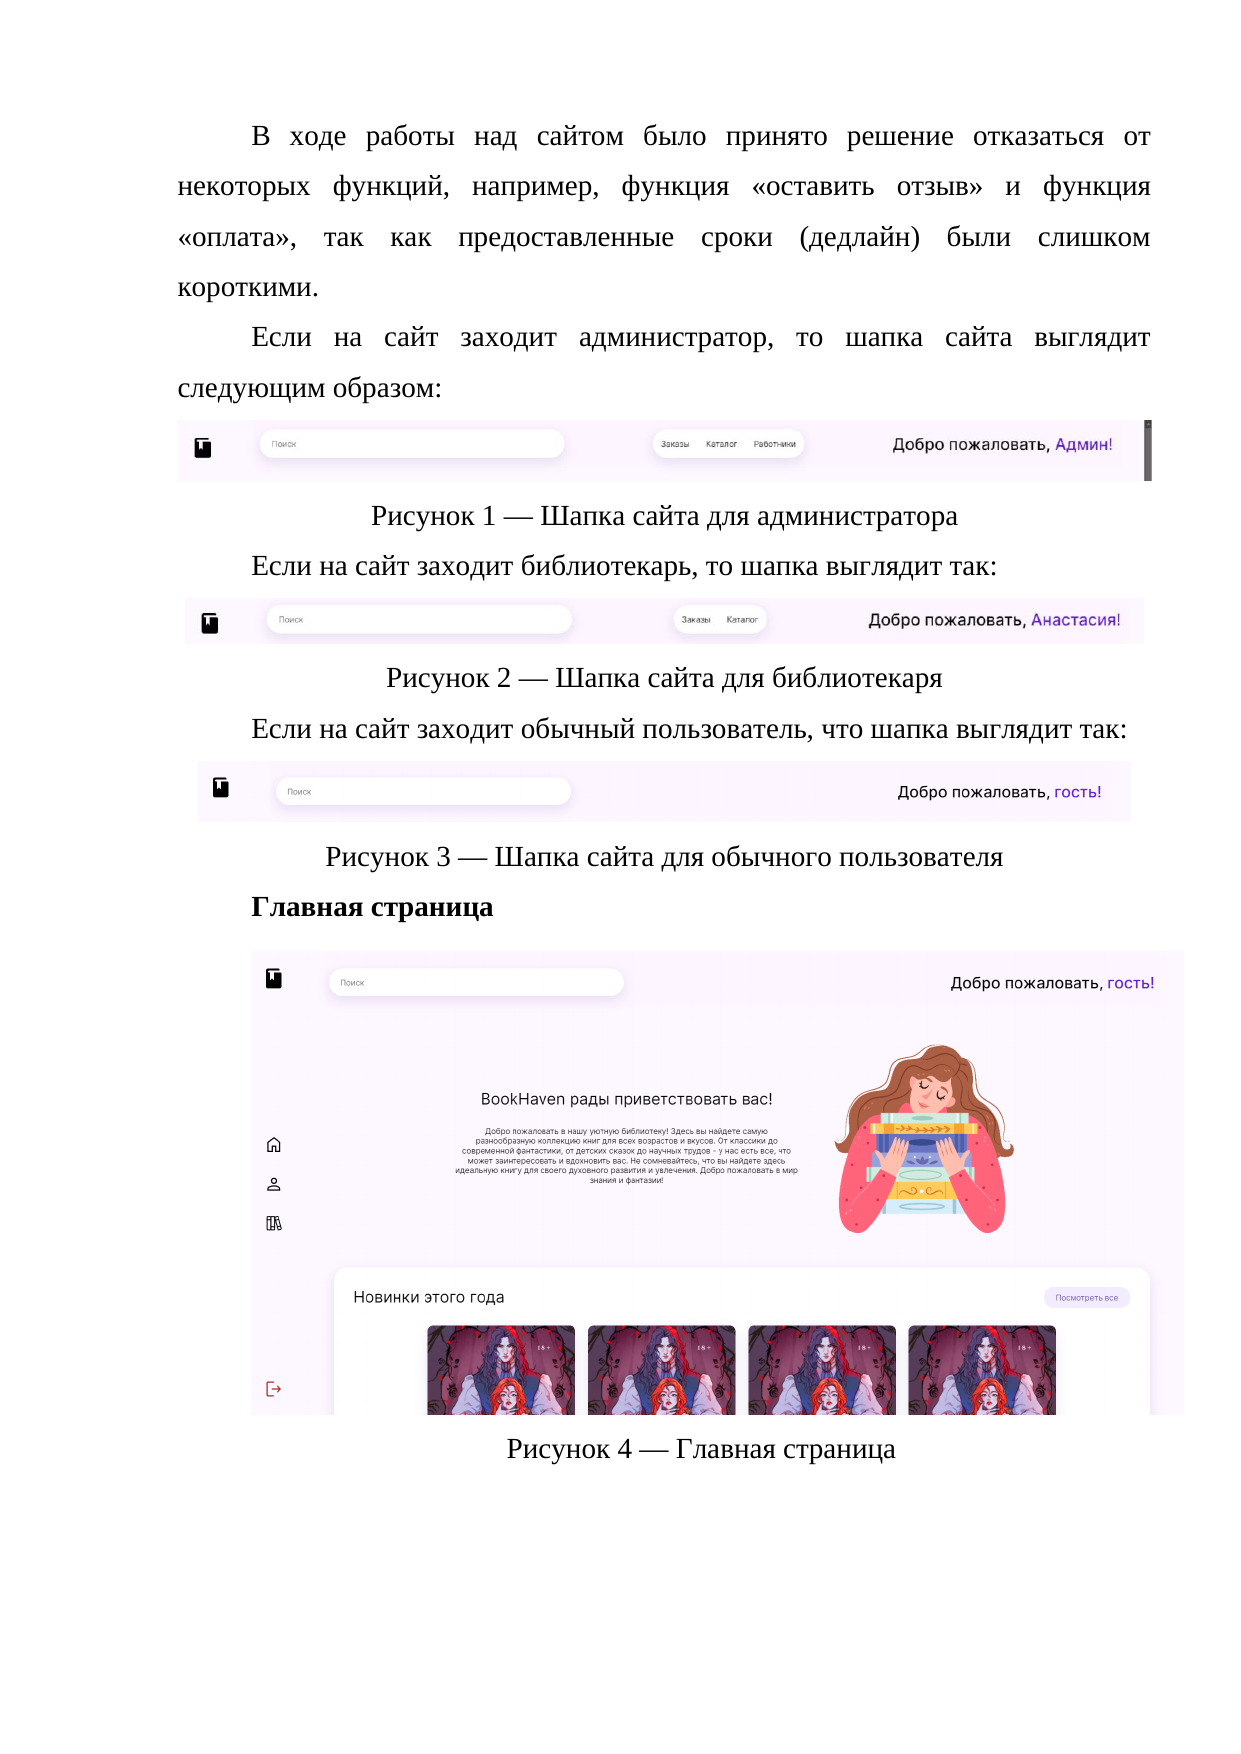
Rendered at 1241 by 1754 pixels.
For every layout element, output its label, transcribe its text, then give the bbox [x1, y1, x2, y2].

text Рисунок 1 — Шапка сайта для администратора [177, 498, 1152, 531]
picture [197, 761, 1132, 822]
text Если на сайт заходит администратор, то шапка сайта выглядит следующим образом: [177, 319, 1152, 403]
text Рисунок 2 — Шапка сайта для библиотекаря [177, 660, 1152, 694]
picture [184, 598, 1145, 644]
text Рисунок 3 — Шапка сайта для обычного пользователя [177, 839, 1152, 872]
text Если на сайт заходит библиотекарь, то шапка выглядит так: [177, 548, 1152, 582]
picture [177, 420, 1152, 481]
text Рисунок 4 — Главная страница [177, 1431, 1152, 1465]
text Если на сайт заходит обычный пользователь, что шапка выглядит так: [177, 711, 1152, 744]
text В ходе работы над сайтом было принято решение отказаться от некоторых функций, например, функция «оставить отзыв» и функция «оплата», так как предоставленные сроки (дедлайн) были слишком короткими. [177, 118, 1152, 303]
picture [251, 951, 1185, 1415]
subtitle Главная страница [177, 889, 1152, 923]
